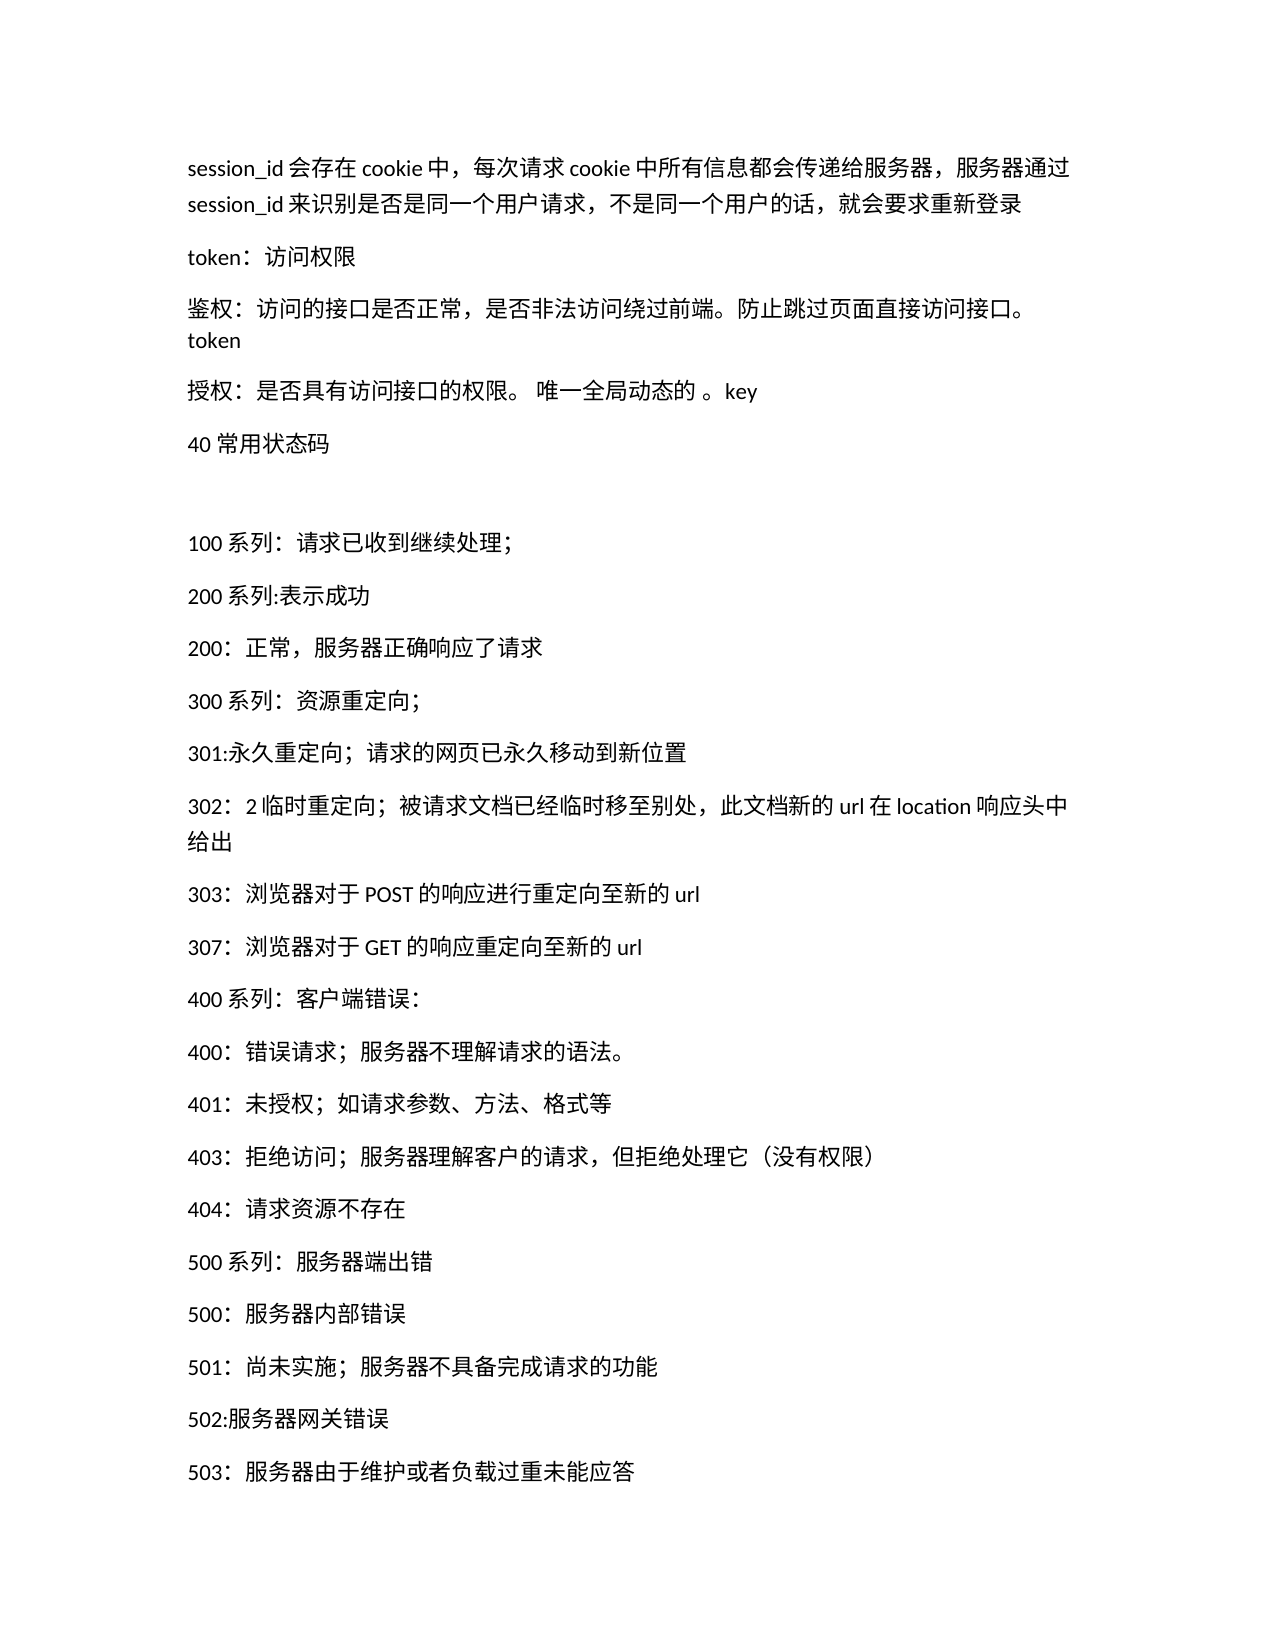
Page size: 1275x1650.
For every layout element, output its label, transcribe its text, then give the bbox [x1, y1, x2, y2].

text 307：浏览器对于GET的响应重定向至新的url [187, 928, 1087, 962]
text 502:服务器网关错误 [187, 1401, 1087, 1434]
text 100系列：请求已收到继续处理； [187, 525, 1087, 558]
text 授权：是否具有访问接口的权限。 唯一全局动态的 。key [187, 373, 1087, 406]
text 300系列：资源重定向； [187, 682, 1087, 716]
text 301:永久重定向；请求的网页已永久移动到新位置 [187, 735, 1087, 768]
text 200系列:表示成功 [187, 577, 1087, 611]
text 500系列：服务器端出错 [187, 1243, 1087, 1277]
text 501：尚未实施；服务器不具备完成请求的功能 [187, 1348, 1087, 1382]
text 400：错误请求；服务器不理解请求的语法。 [187, 1033, 1087, 1067]
text 鉴权：访问的接口是否正常，是否非法访问绕过前端。防止跳过页面直接访问接口。token [187, 291, 1087, 354]
text 404：请求资源不存在 [187, 1191, 1087, 1224]
text 302：2临时重定向；被请求文档已经临时移至别处，此文档新的url在location响应头中给出 [187, 787, 1087, 857]
text 303：浏览器对于POST的响应进行重定向至新的url [187, 876, 1087, 909]
text 403：拒绝访问；服务器理解客户的请求，但拒绝处理它（没有权限） [187, 1138, 1087, 1172]
text 200：正常，服务器正确响应了请求 [187, 630, 1087, 663]
text 40 常用状态码 [187, 426, 1087, 459]
text token：访问权限 [187, 238, 1087, 272]
text session_id会存在cookie中，每次请求cookie中所有信息都会传递给服务器，服务器通过 session_id来识别是否是同一个用户请求，不是同一个用户的话，就会要求重新登录 [187, 150, 1087, 219]
text 500：服务器内部错误 [187, 1296, 1087, 1329]
text 401：未授权；如请求参数、方法、格式等 [187, 1086, 1087, 1119]
text 503：服务器由于维护或者负载过重未能应答 [187, 1453, 1087, 1487]
text 400系列：客户端错误： [187, 981, 1087, 1014]
